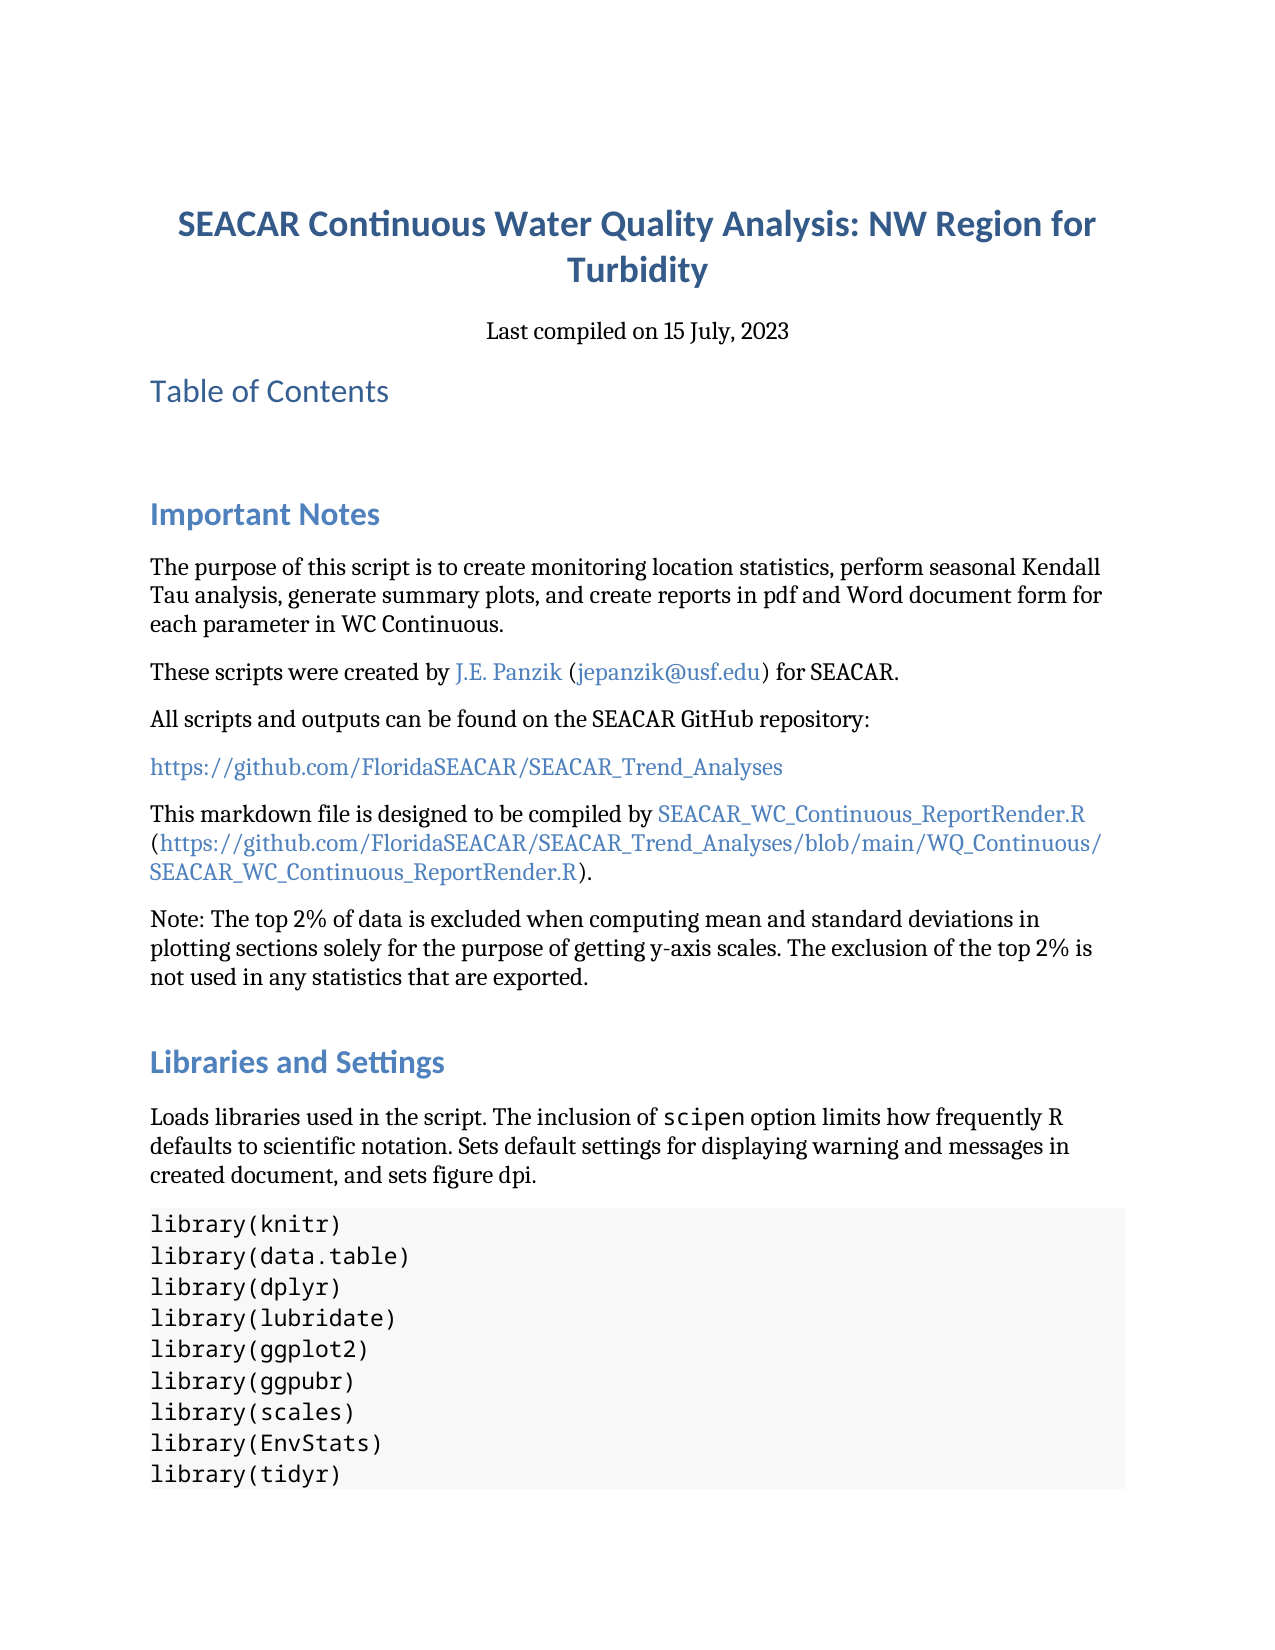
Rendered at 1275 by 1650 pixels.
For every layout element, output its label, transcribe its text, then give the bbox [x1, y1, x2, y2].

text Loads libraries used in the script. The inclusion of scipen option limits how frequently R defaults to scientific notation. Sets default settings for displaying warning and messages in created document, and sets figure dpi. [150, 1101, 1125, 1189]
title SEACAR Continuous Water Quality Analysis: NW Region for Turbidity [150, 200, 1125, 292]
subtitle Libraries and Settings [150, 1041, 1125, 1082]
text Last compiled on 15 July, 2023 [150, 317, 1125, 345]
text These scripts were created by J.E. Panzik (jepanzik@usf.edu) for SEACAR. [150, 658, 1125, 686]
subtitle Important Notes [150, 493, 1125, 534]
text https://github.com/FloridaSEACAR/SEACAR_Trend_Analyses [150, 753, 1125, 781]
text Note: The top 2% of data is excluded when computing mean and standard deviations in plotting sections solely for the purpose of getting y-axis scales. The exclusion of the top 2% is not used in any statistics that are exported. [150, 905, 1125, 991]
text The purpose of this script is to create monitoring location statistics, perform seasonal Kendall Tau analysis, generate summary plots, and create reports in pdf and Word document form for each parameter in WC Continuous. [150, 553, 1125, 639]
text All scripts and outputs can be found on the SEACAR GitHub repository: [150, 705, 1125, 734]
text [150, 1208, 1125, 1489]
text This markdown file is designed to be compiled by SEACAR_WC_Continuous_ReportRender.R (https://github.com/FloridaSEACAR/SEACAR_Trend_Analyses/blob/main/WQ_Continuous/SEACAR_WC_Continuous_ReportRender.R). [150, 800, 1125, 886]
